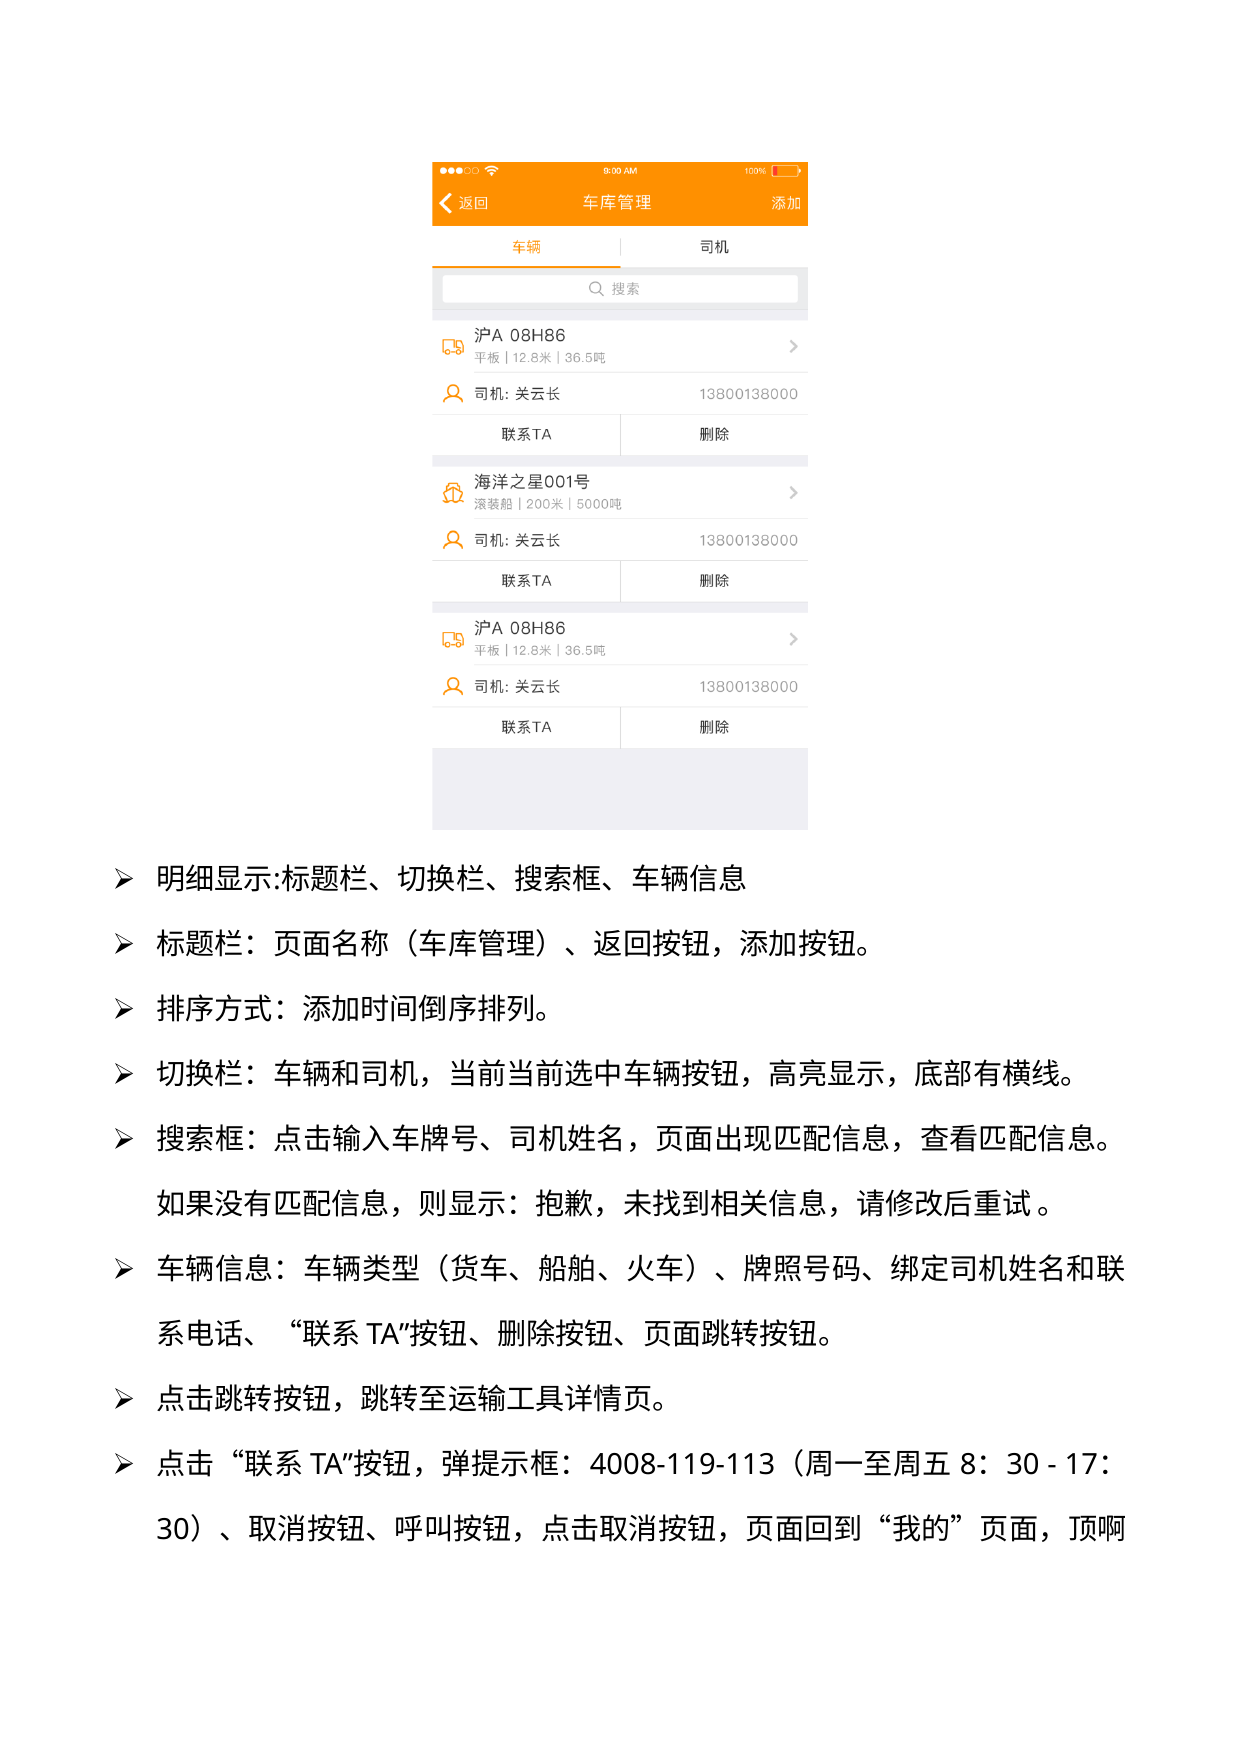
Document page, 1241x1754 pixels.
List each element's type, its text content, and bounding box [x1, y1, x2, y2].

list 明细显示:标题栏、切换栏、搜索框、车辆信息 [112, 844, 1128, 909]
list 标题栏：页面名称（车库管理）、返回按钮，添加按钮。 [112, 909, 1128, 974]
list 点击跳转按钮，跳转至运输工具详情页。 [112, 1364, 1128, 1429]
list 搜索框：点击输入车牌号、司机姓名，页面出现匹配信息，查看匹配信息。如果没有匹配信息，则显示：抱歉，未找到相关信息，请修改后重试 。 [112, 1104, 1128, 1234]
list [112, 1429, 1128, 1559]
list 切换栏：车辆和司机，当前当前选中车辆按钮，高亮显示，底部有横线。 [112, 1039, 1128, 1104]
list 排序方式：添加时间倒序排列。 [112, 974, 1128, 1039]
picture [432, 162, 808, 830]
list 车辆信息：车辆类型（货车、船舶、火车）、牌照号码、绑定司机姓名和联系电话、“联系TA”按钮、删除按钮、页面跳转按钮。 [112, 1234, 1128, 1364]
